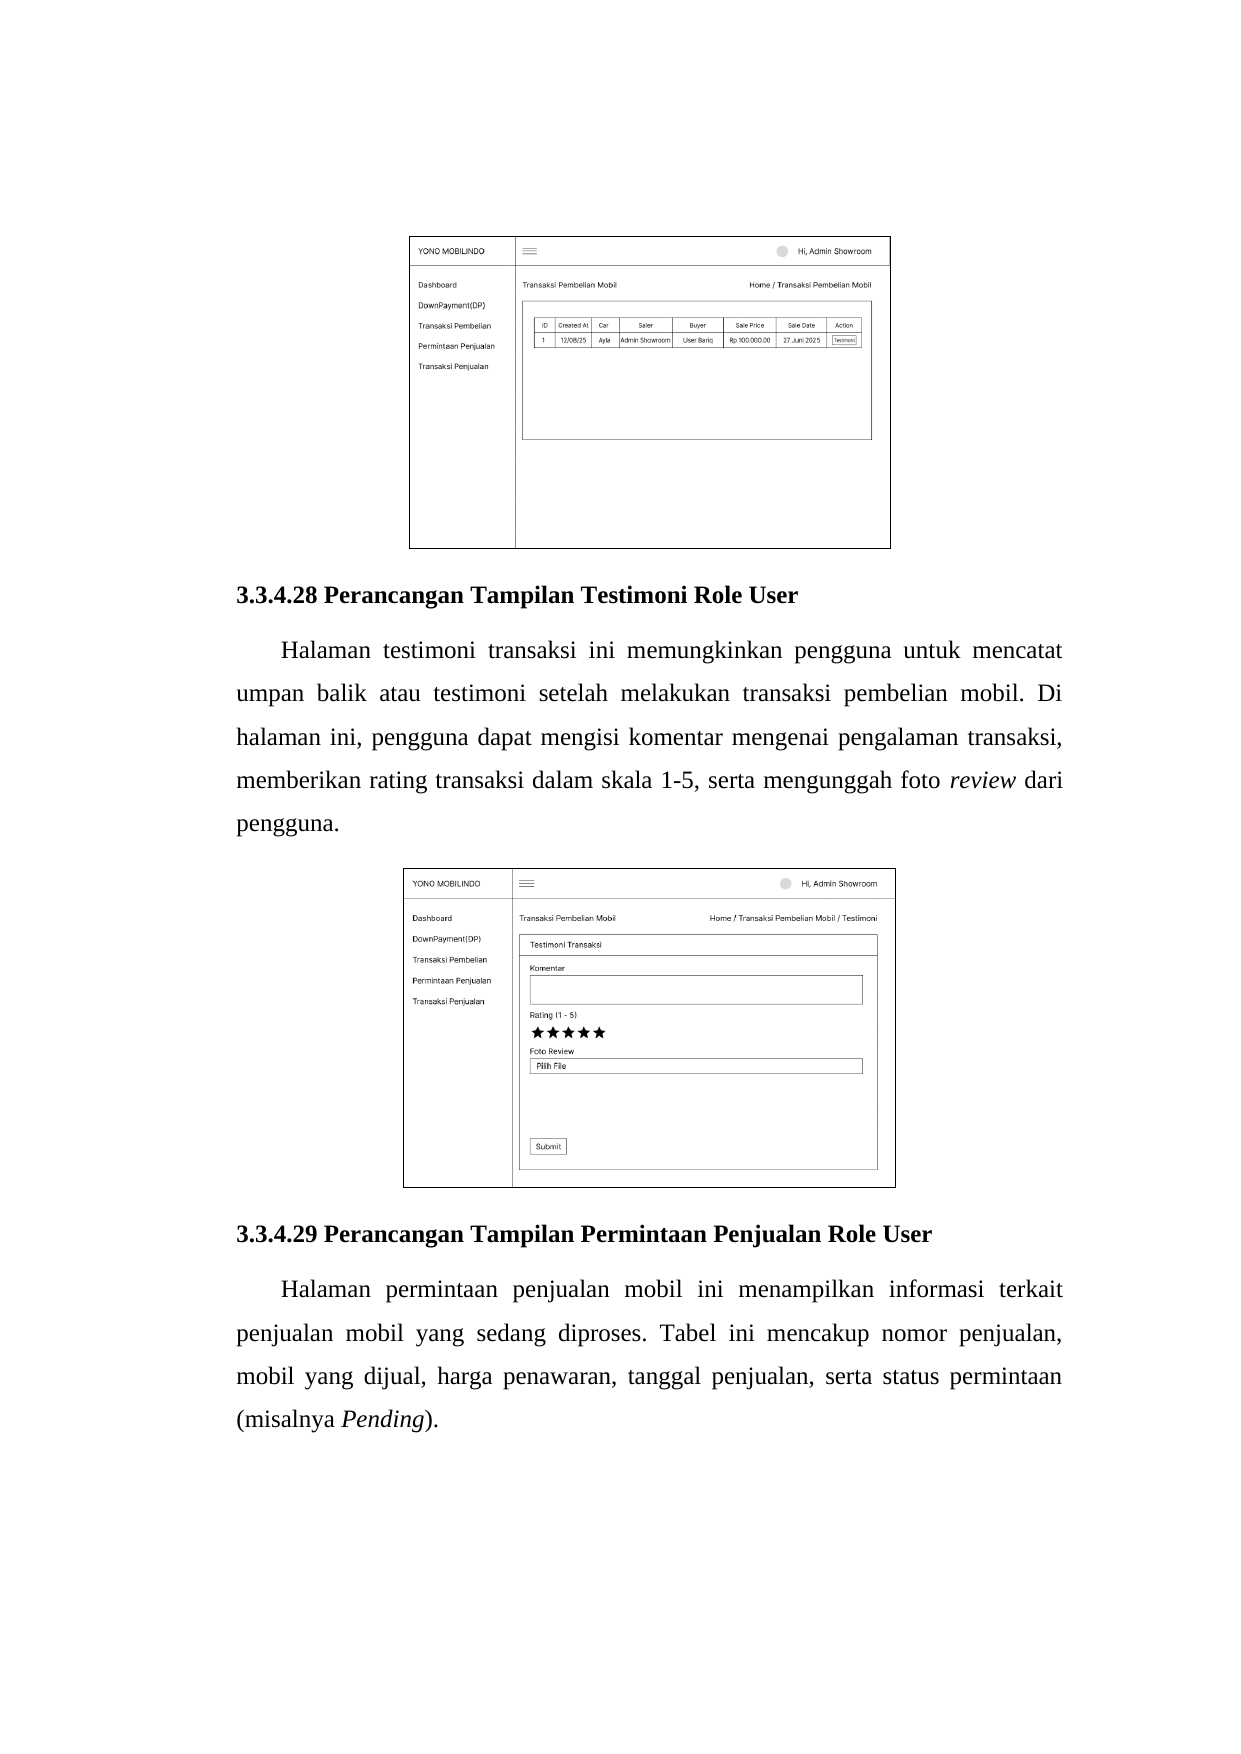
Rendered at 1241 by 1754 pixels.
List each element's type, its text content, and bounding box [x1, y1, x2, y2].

subtitle 3.3.4.28 Perancangan Tampilan Testimoni Role User [236, 580, 1063, 608]
text Halaman permintaan penjualan mobil ini menampilkan informasi terkait penjualan mobil yang sedang diproses. Tabel ini mencakup nomor penjualan, mobil yang dijual, harga penawaran, tanggal penjualan, serta status permintaan (misalnya Pending). [236, 1274, 1063, 1433]
picture [410, 237, 890, 548]
subtitle 3.3.4.29 Perancangan Tampilan Permintaan Penjualan Role User [236, 1219, 1063, 1248]
text Halaman testimoni transaksi ini memungkinkan pengguna untuk mencatat umpan balik atau testimoni setelah melakukan transaksi pembelian mobil. Di halaman ini, pengguna dapat mengisi komentar mengenai pengalaman transaksi, memberikan rating transaksi dalam skala 1-5, serta mengunggah foto review dari pengguna. [236, 635, 1063, 837]
picture [404, 869, 895, 1187]
